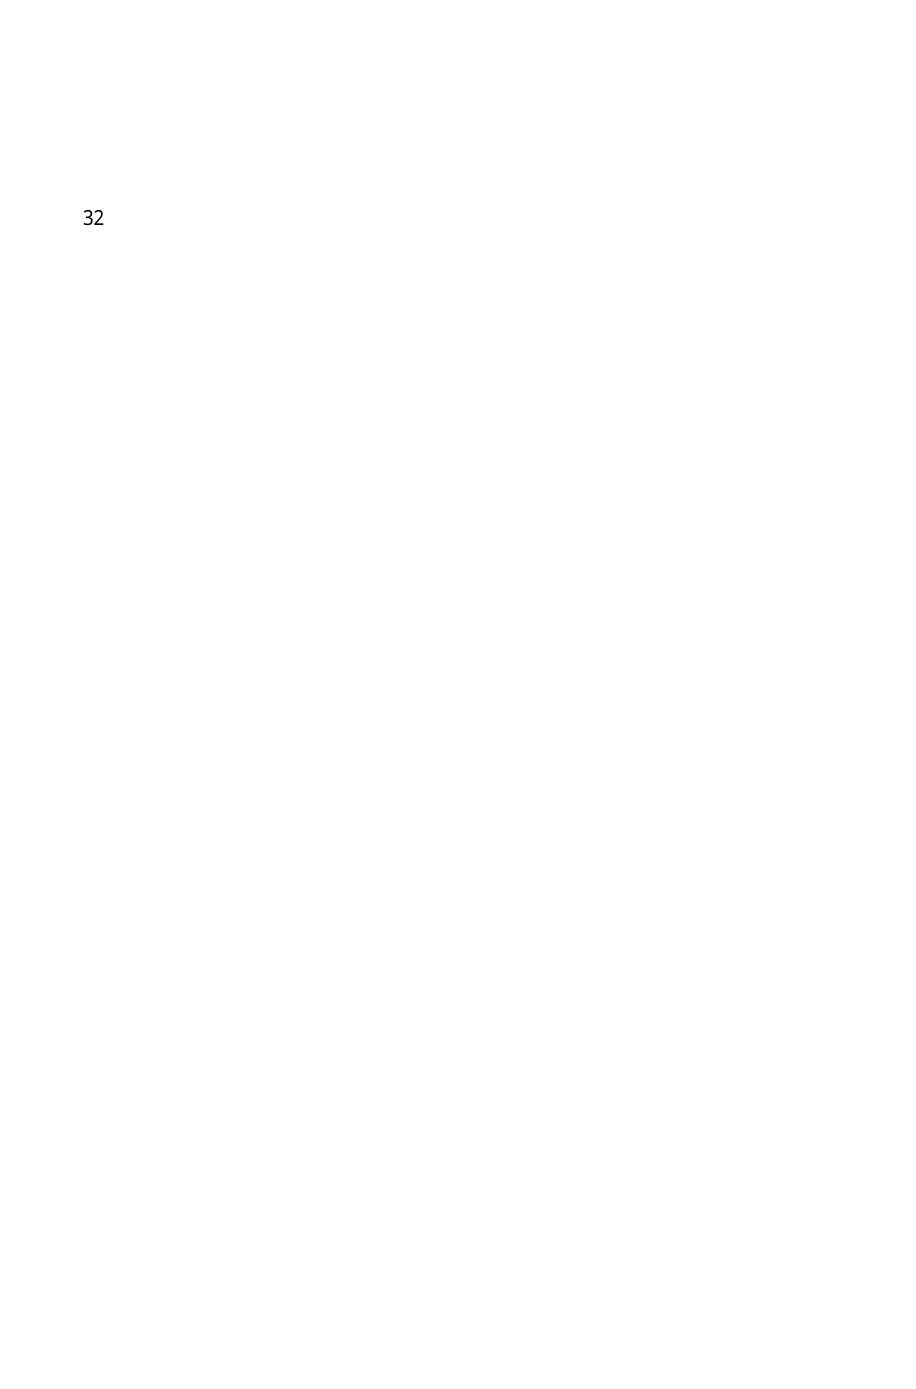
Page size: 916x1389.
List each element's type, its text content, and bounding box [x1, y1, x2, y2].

subtitle 32 [83, 203, 845, 232]
